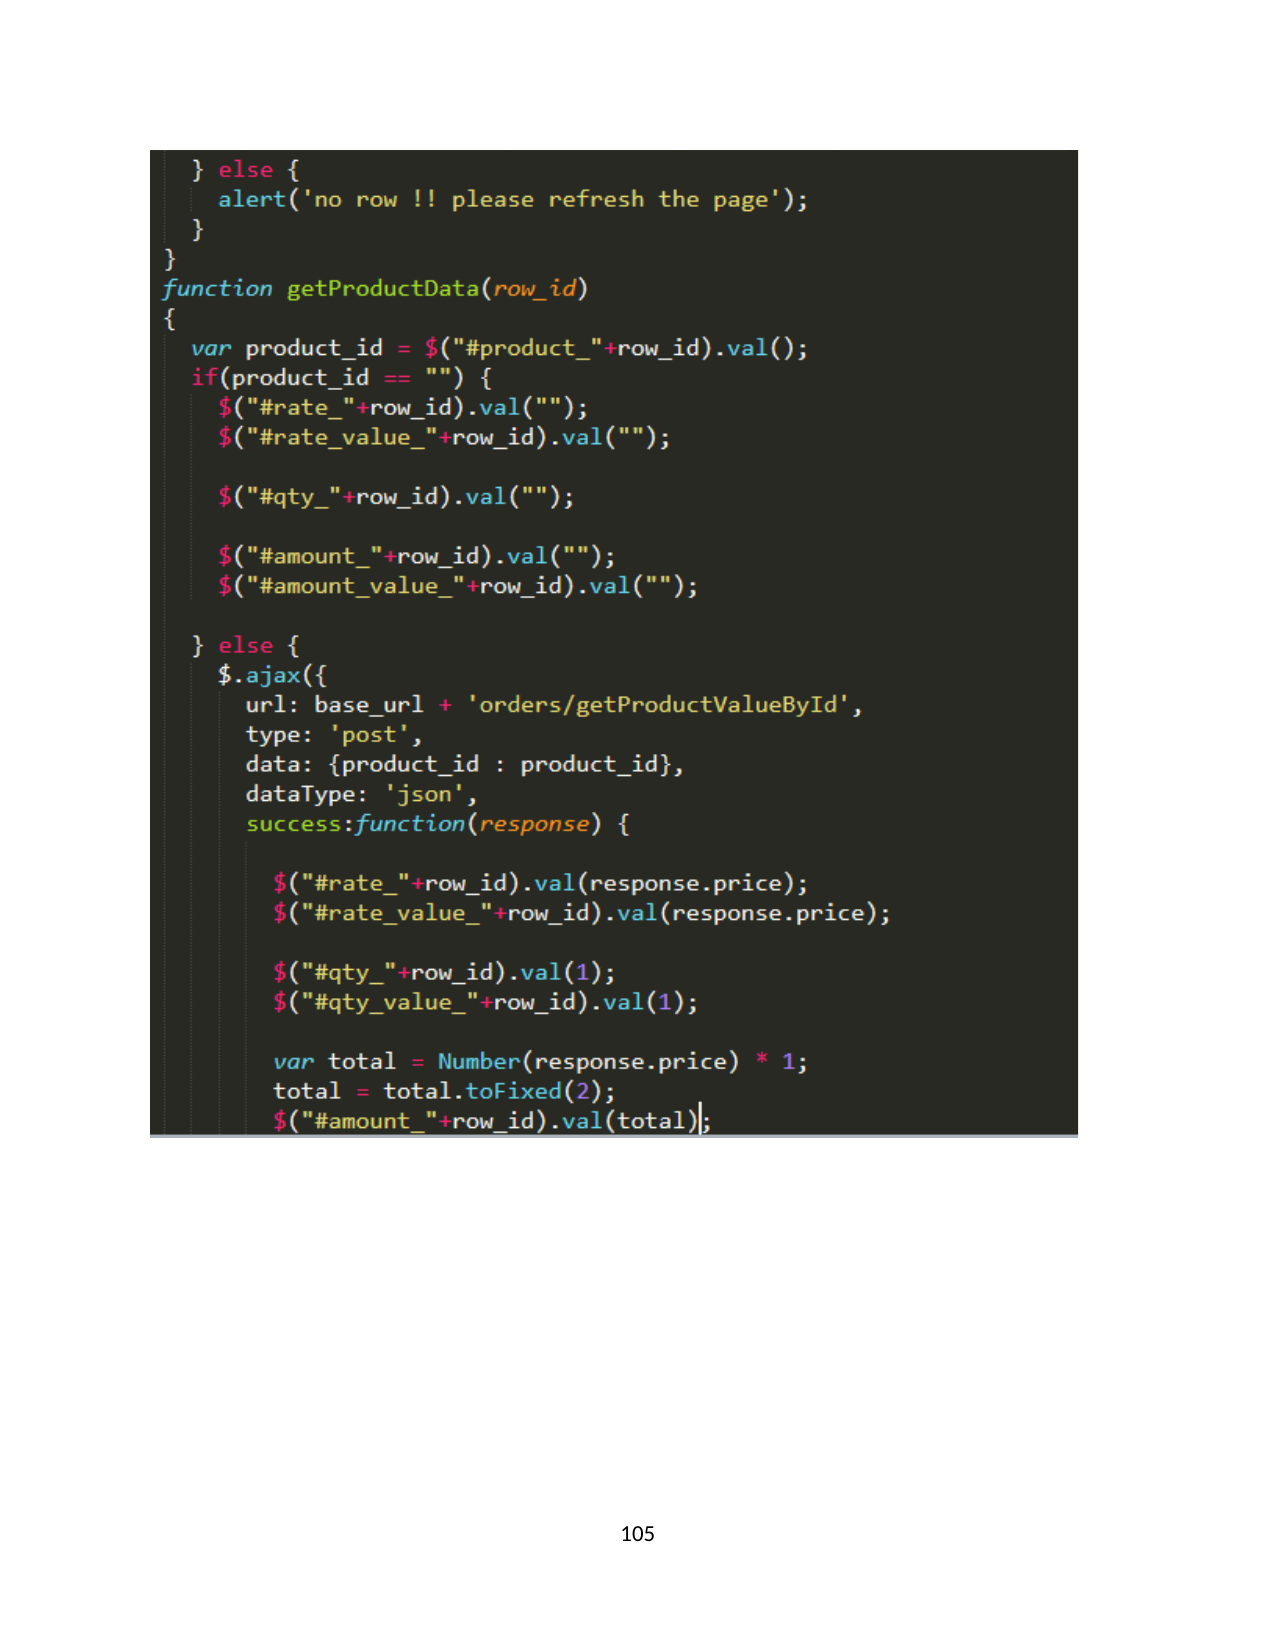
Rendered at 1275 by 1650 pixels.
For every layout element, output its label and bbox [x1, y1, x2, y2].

picture [150, 150, 1079, 1138]
